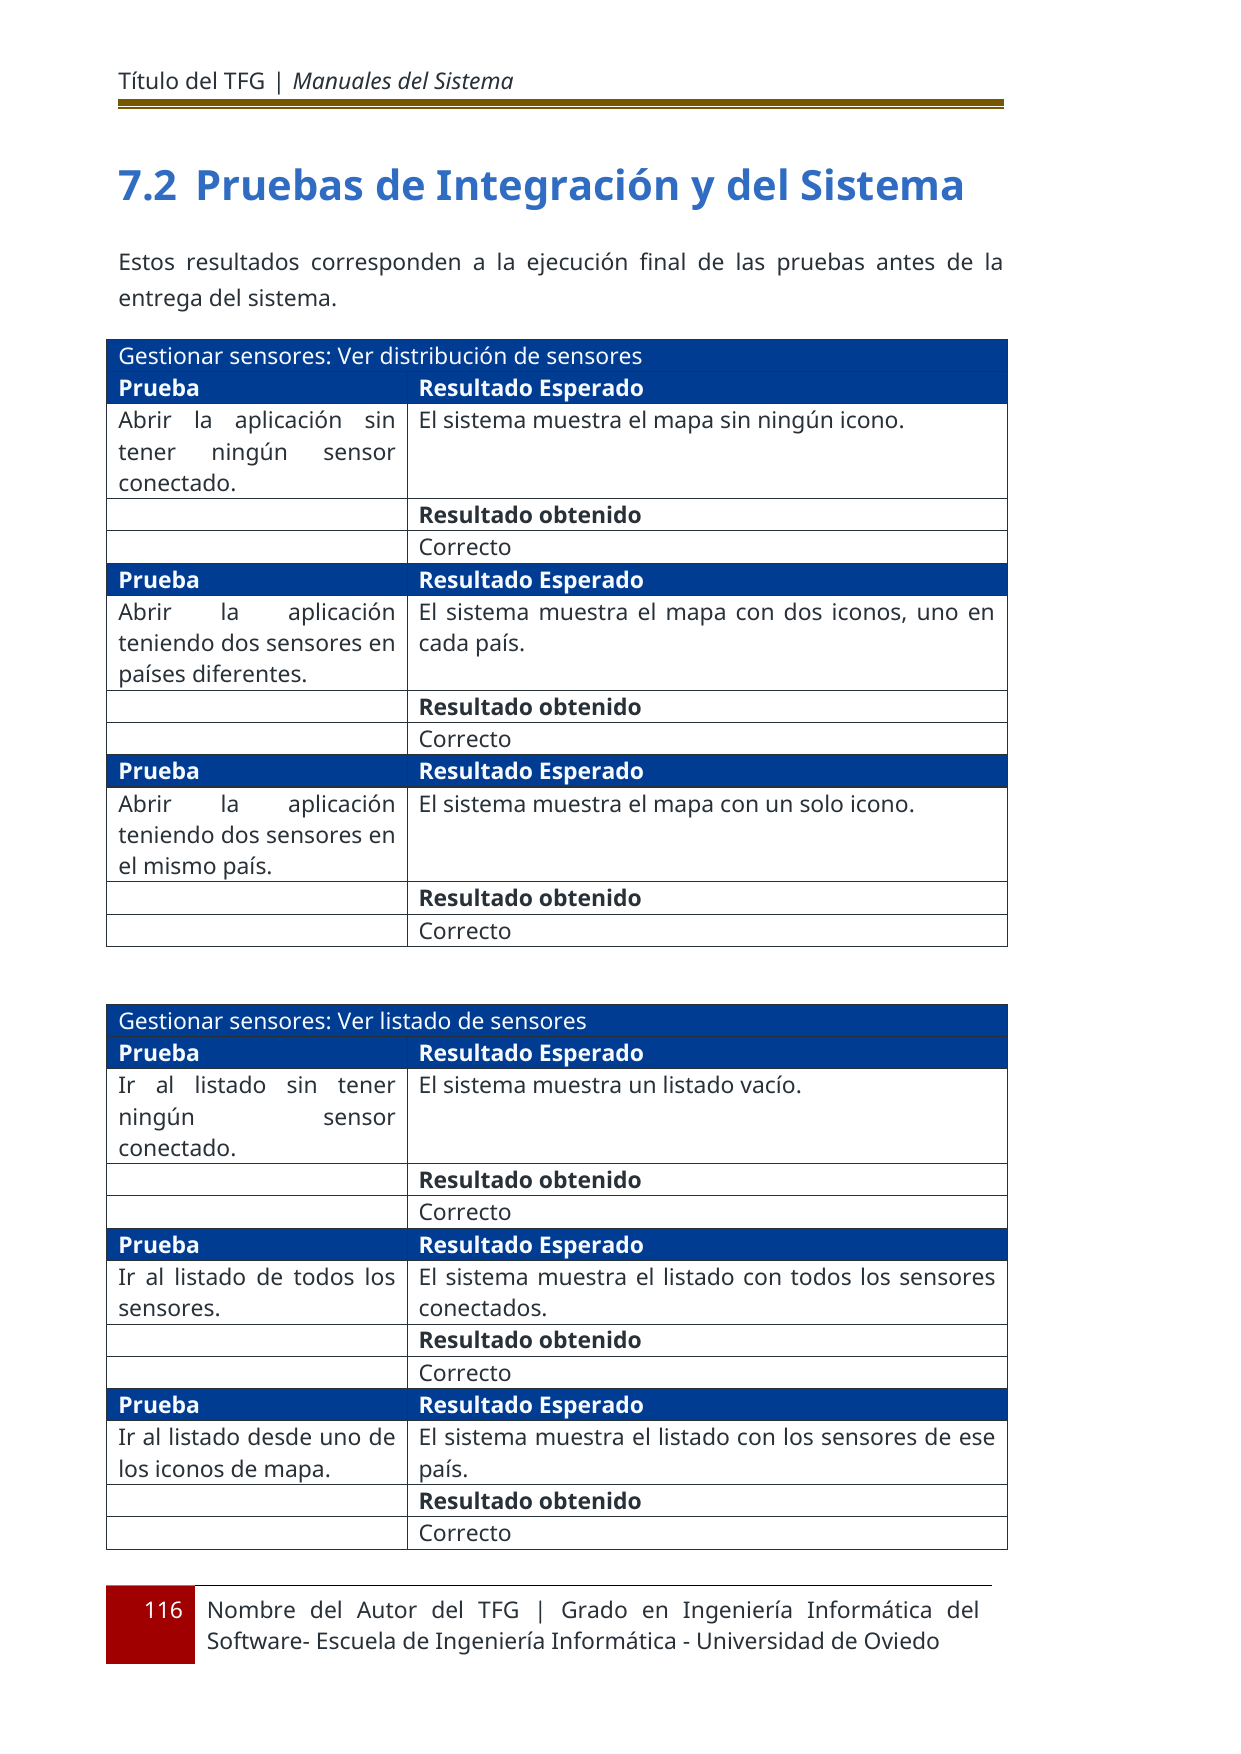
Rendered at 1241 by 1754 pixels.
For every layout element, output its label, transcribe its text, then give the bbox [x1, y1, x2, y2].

table_cell Abrir la aplicación sin tener ningún sensor conectado. [107, 404, 407, 498]
table_cell Resultado Esperado [408, 564, 1007, 595]
subtitle Pruebas de Integración y del Sistema [118, 156, 1004, 212]
table_cell Correcto [408, 915, 1007, 946]
table_cell [107, 1517, 407, 1548]
table_cell [107, 691, 407, 722]
table_cell Prueba [107, 1389, 407, 1420]
table_cell [107, 499, 407, 530]
table_cell [107, 882, 407, 913]
table_cell Resultado Esperado [408, 1389, 1007, 1420]
table_cell Resultado obtenido [408, 882, 1007, 913]
table_cell El sistema muestra un listado vacío. [408, 1069, 1007, 1163]
table_cell Resultado obtenido [408, 1325, 1007, 1356]
table_cell Correcto [408, 1517, 1007, 1548]
text Estos resultados corresponden a la ejecución final de las pruebas antes de la entrega del sistema. [118, 246, 1004, 313]
table_header Gestionar sensores: Ver distribución de sensores [107, 340, 1007, 371]
table_cell Resultado obtenido [408, 1164, 1007, 1195]
table_cell Resultado obtenido [408, 691, 1007, 722]
table_cell Abrir la aplicación teniendo dos sensores en el mismo país. [107, 788, 407, 881]
table_cell [107, 1325, 407, 1356]
table_cell Resultado Esperado [408, 1037, 1007, 1068]
table_cell Prueba [107, 755, 407, 786]
table_cell [107, 531, 407, 562]
table_cell Resultado Esperado [408, 1229, 1007, 1260]
table_cell Resultado obtenido [408, 499, 1007, 530]
table_cell Prueba [107, 372, 407, 403]
table_cell Abrir la aplicación teniendo dos sensores en países diferentes. [107, 596, 407, 689]
table_cell Correcto [408, 1357, 1007, 1388]
table_cell [107, 1485, 407, 1516]
table_cell El sistema muestra el mapa sin ningún icono. [408, 404, 1007, 498]
table_cell [107, 1164, 407, 1195]
table_cell Ir al listado de todos los sensores. [107, 1261, 407, 1323]
table_cell Ir al listado desde uno de los iconos de mapa. [107, 1421, 407, 1484]
table_cell Resultado obtenido [408, 1485, 1007, 1516]
table_cell [107, 1196, 407, 1228]
table_cell Ir al listado sin tener ningún sensor conectado. [107, 1069, 407, 1163]
table_cell Prueba [107, 1229, 407, 1260]
table_cell El sistema muestra el mapa con dos iconos, uno en cada país. [408, 596, 1007, 689]
table_cell Resultado Esperado [408, 755, 1007, 786]
table_cell Correcto [408, 531, 1007, 562]
table_header Gestionar sensores: Ver listado de sensores [107, 1005, 1007, 1036]
table_cell Correcto [408, 1196, 1007, 1228]
table_cell El sistema muestra el mapa con un solo icono. [408, 788, 1007, 881]
table_cell Prueba [107, 564, 407, 595]
table_cell Correcto [408, 723, 1007, 754]
table_cell Prueba [107, 1037, 407, 1068]
table_cell [107, 915, 407, 946]
table_cell El sistema muestra el listado con todos los sensores conectados. [408, 1261, 1007, 1323]
table_cell El sistema muestra el listado con los sensores de ese país. [408, 1421, 1007, 1484]
table_cell [107, 723, 407, 754]
table_cell [107, 1357, 407, 1388]
table_cell Resultado Esperado [408, 372, 1007, 403]
